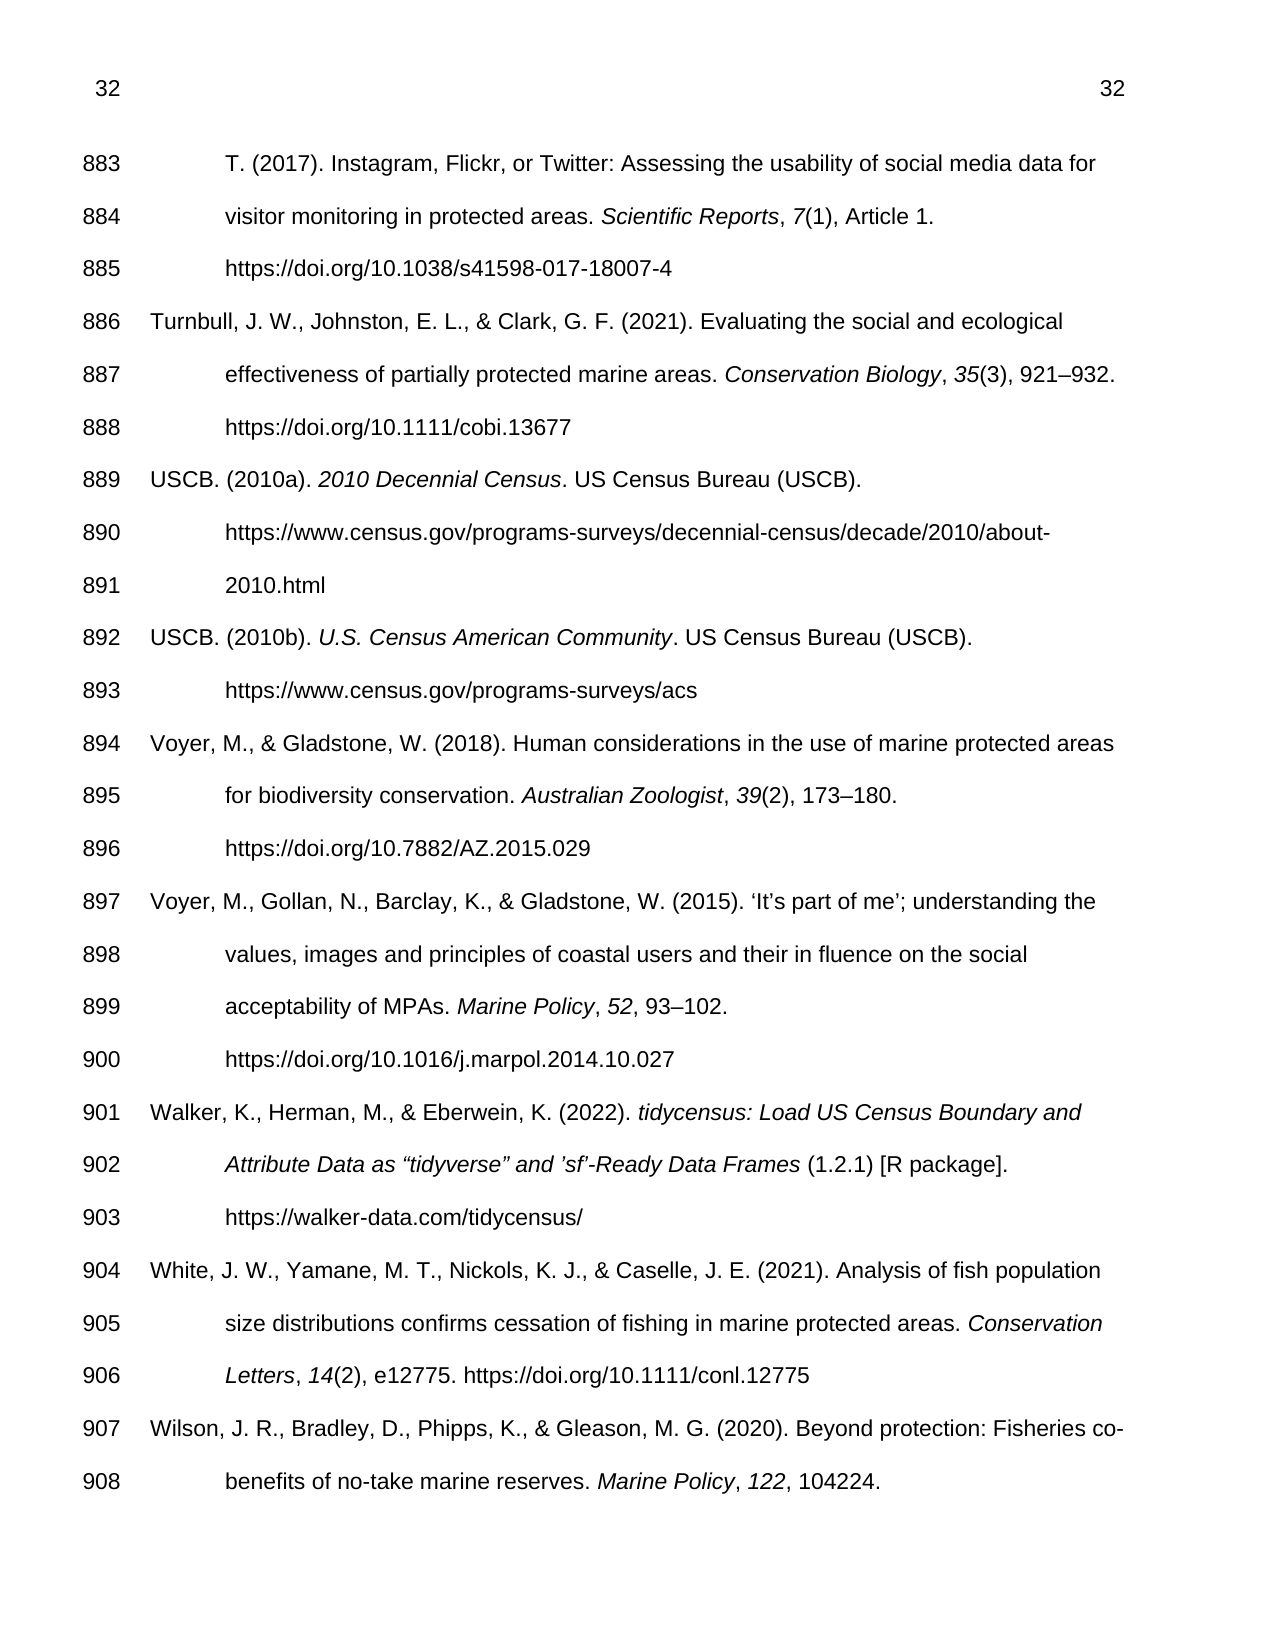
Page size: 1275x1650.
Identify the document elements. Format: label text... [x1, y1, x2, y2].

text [150, 1415, 1125, 1494]
text USCB. (2010a). 2010 Decennial Census. US Census Bureau (USCB). https://www.census.gov/programs-surveys/decennial-census/decade/2010/about-2010.html [150, 466, 1125, 598]
text Voyer, M., Gollan, N., Barclay, K., & Gladstone, W. (2015). ‘It’s part of me’; understanding the values, images and principles of coastal users and their in fluence on the social acceptability of MPAs. Marine Policy, 52, 93–102. https://doi.org/10.1016/j.marpol.2014.10.027 [150, 888, 1125, 1072]
text USCB. (2010b). U.S. Census American Community. US Census Bureau (USCB). https://www.census.gov/programs-surveys/acs [150, 624, 1125, 703]
text White, J. W., Yamane, M. T., Nickols, K. J., & Caselle, J. E. (2021). Analysis of fish population size distributions confirms cessation of fishing in marine protected areas. Conservation Letters, 14(2), e12775. https://doi.org/10.1111/conl.12775 [150, 1257, 1125, 1389]
text Voyer, M., & Gladstone, W. (2018). Human considerations in the use of marine protected areas for biodiversity conservation. Australian Zoologist, 39(2), 173–180. https://doi.org/10.7882/AZ.2015.029 [150, 730, 1125, 862]
text Walker, K., Herman, M., & Eberwein, K. (2022). tidycensus: Load US Census Boundary and Attribute Data as “tidyverse” and ’sf’-Ready Data Frames (1.2.1) [R package]. https://walker-data.com/tidycensus/ [150, 1099, 1125, 1231]
text Turnbull, J. W., Johnston, E. L., & Clark, G. F. (2021). Evaluating the social and ecological effectiveness of partially protected marine areas. Conservation Biology, 35(3), 921–932. https://doi.org/10.1111/cobi.13677 [150, 308, 1125, 440]
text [150, 150, 1125, 282]
